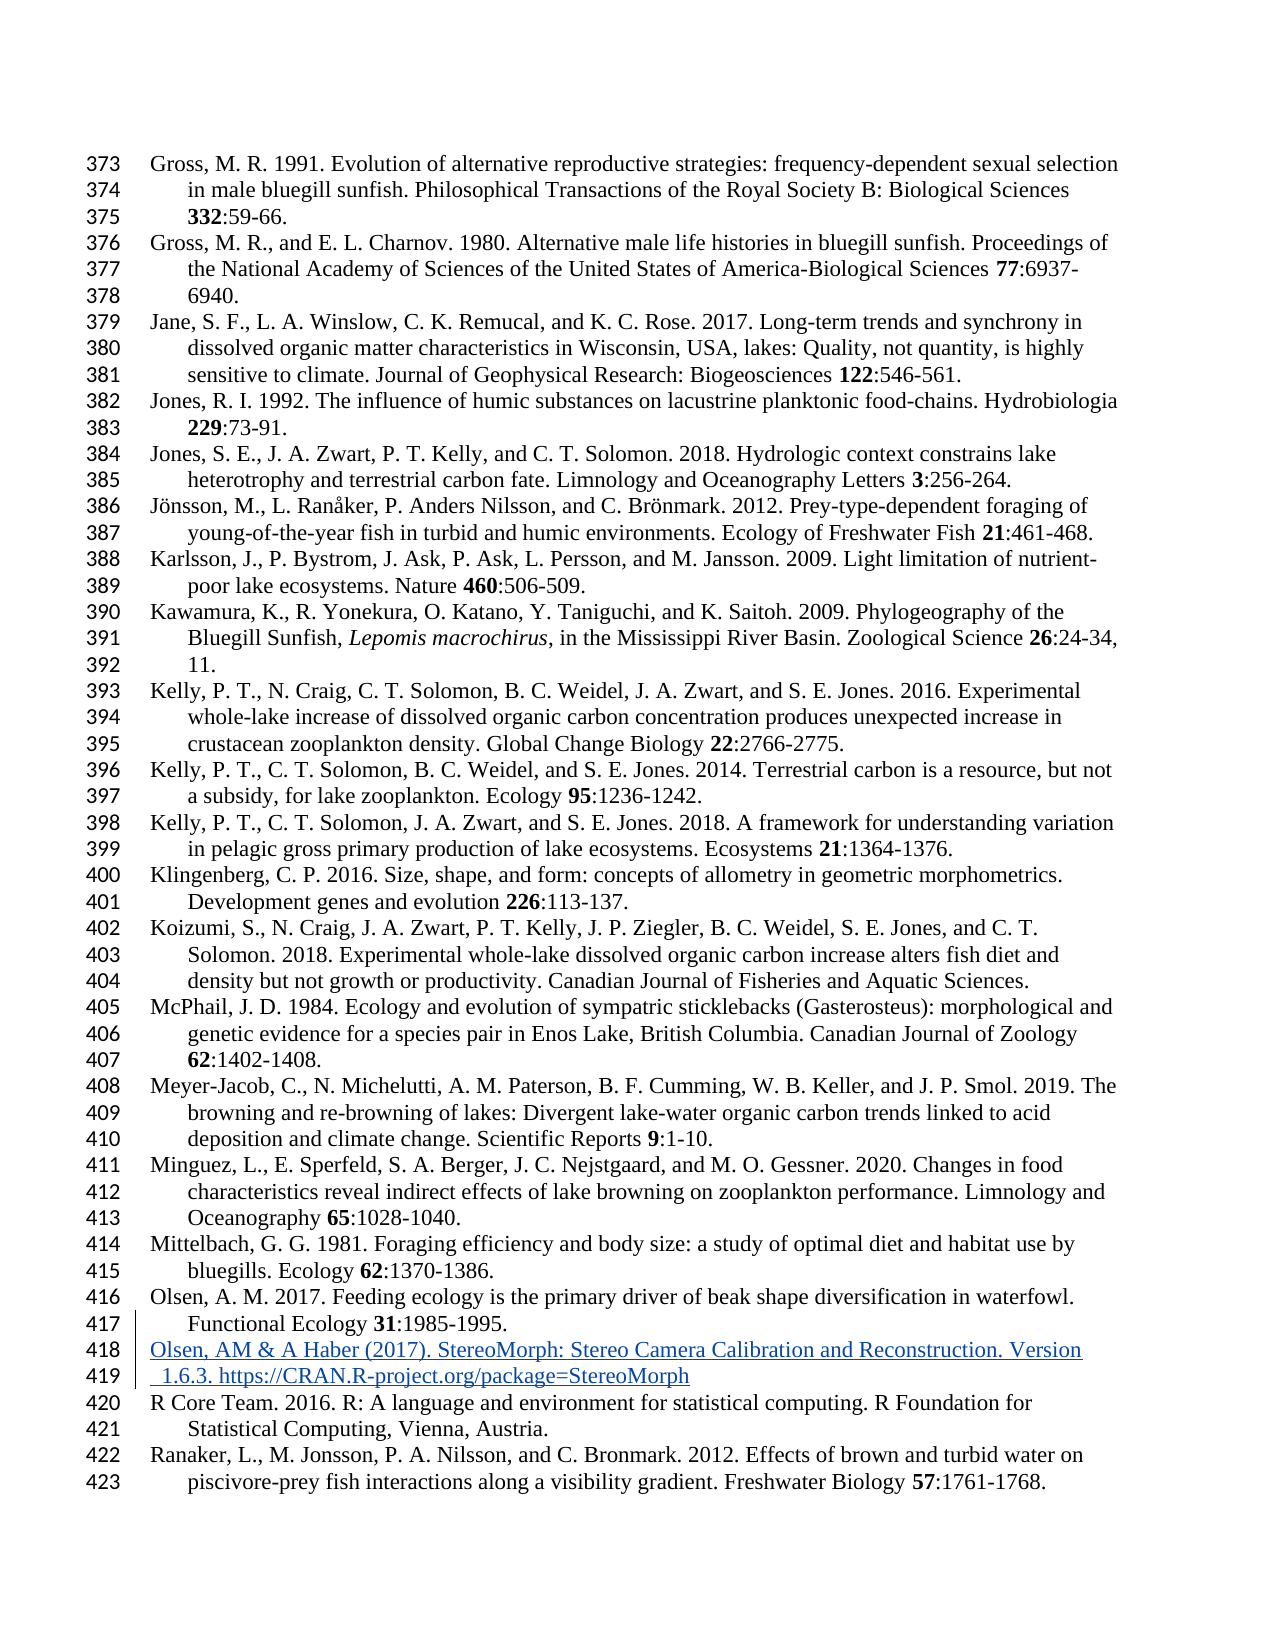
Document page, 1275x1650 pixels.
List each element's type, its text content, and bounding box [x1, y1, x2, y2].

text Gross, M. R. 1991. Evolution of alternative reproductive strategies: frequency-dependent sexual selection in male bluegill sunfish. Philosophical Transactions of the Royal Society B: Biological Sciences 332:59-66. [150, 150, 1125, 229]
text Kelly, P. T., N. Craig, C. T. Solomon, B. C. Weidel, J. A. Zwart, and S. E. Jones. 2016. Experimental whole-lake increase of dissolved organic carbon concentration produces unexpected increase in crustacean zooplankton density. Global Change Biology 22:2766-2775. [150, 677, 1125, 756]
text Gross, M. R., and E. L. Charnov. 1980. Alternative male life histories in bluegill sunfish. Proceedings of the National Academy of Sciences of the United States of America-Biological Sciences 77:6937-6940. [150, 229, 1125, 308]
text Kelly, P. T., C. T. Solomon, B. C. Weidel, and S. E. Jones. 2014. Terrestrial carbon is a resource, but not a subsidy, for lake zooplankton. Ecology 95:1236-1242. [150, 756, 1125, 809]
text Minguez, L., E. Sperfeld, S. A. Berger, J. C. Nejstgaard, and M. O. Gessner. 2020. Changes in food characteristics reveal indirect effects of lake browning on zooplankton performance. Limnology and Oceanography 65:1028-1040. [150, 1151, 1125, 1231]
text Meyer-Jacob, C., N. Michelutti, A. M. Paterson, B. F. Cumming, W. B. Keller, and J. P. Smol. 2019. The browning and re-browning of lakes: Divergent lake-water organic carbon trends linked to acid deposition and climate change. Scientific Reports 9:1-10. [150, 1072, 1125, 1151]
text Kawamura, K., R. Yonekura, O. Katano, Y. Taniguchi, and K. Saitoh. 2009. Phylogeography of the Bluegill Sunfish, Lepomis macrochirus, in the Mississippi River Basin. Zoological Science 26:24-34, 11. [150, 598, 1125, 677]
text Koizumi, S., N. Craig, J. A. Zwart, P. T. Kelly, J. P. Ziegler, B. C. Weidel, S. E. Jones, and C. T. Solomon. 2018. Experimental whole-lake dissolved organic carbon increase alters fish diet and density but not growth or productivity. Canadian Journal of Fisheries and Aquatic Sciences. [150, 914, 1125, 993]
text Jones, R. I. 1992. The influence of humic substances on lacustrine planktonic food-chains. Hydrobiologia 229:73-91. [150, 387, 1125, 440]
text Kelly, P. T., C. T. Solomon, J. A. Zwart, and S. E. Jones. 2018. A framework for understanding variation in pelagic gross primary production of lake ecosystems. Ecosystems 21:1364-1376. [150, 809, 1125, 862]
text Klingenberg, C. P. 2016. Size, shape, and form: concepts of allometry in geometric morphometrics. Development genes and evolution 226:113-137. [150, 862, 1125, 914]
text McPhail, J. D. 1984. Ecology and evolution of sympatric sticklebacks (Gasterosteus): morphological and genetic evidence for a species pair in Enos Lake, British Columbia. Canadian Journal of Zoology 62:1402-1408. [150, 993, 1125, 1072]
text Karlsson, J., P. Bystrom, J. Ask, P. Ask, L. Persson, and M. Jansson. 2009. Light limitation of nutrient-poor lake ecosystems. Nature 460:506-509. [150, 545, 1125, 598]
text Jones, S. E., J. A. Zwart, P. T. Kelly, and C. T. Solomon. 2018. Hydrologic context constrains lake heterotrophy and terrestrial carbon fate. Limnology and Oceanography Letters 3:256-264. [150, 440, 1125, 493]
text Mittelbach, G. G. 1981. Foraging efficiency and body size: a study of optimal diet and habitat use by bluegills. Ecology 62:1370-1386. [150, 1231, 1125, 1283]
text Jönsson, M., L. Ranåker, P. Anders Nilsson, and C. Brönmark. 2012. Prey‐type‐dependent foraging of young‐of‐the‐year fish in turbid and humic environments. Ecology of Freshwater Fish 21:461-468. [150, 493, 1125, 545]
text Olsen, A. M. 2017. Feeding ecology is the primary driver of beak shape diversification in waterfowl. Functional Ecology 31:1985-1995. [150, 1283, 1125, 1336]
text R Core Team. 2016. R: A language and environment for statistical computing. R Foundation for Statistical Computing, Vienna, Austria. [150, 1389, 1125, 1441]
text Jane, S. F., L. A. Winslow, C. K. Remucal, and K. C. Rose. 2017. Long-term trends and synchrony in dissolved organic matter characteristics in Wisconsin, USA, lakes: Quality, not quantity, is highly sensitive to climate. Journal of Geophysical Research: Biogeosciences 122:546-561. [150, 308, 1125, 387]
text Ranaker, L., M. Jonsson, P. A. Nilsson, and C. Bronmark. 2012. Effects of brown and turbid water on piscivore-prey fish interactions along a visibility gradient. Freshwater Biology 57:1761-1768. [150, 1441, 1125, 1494]
